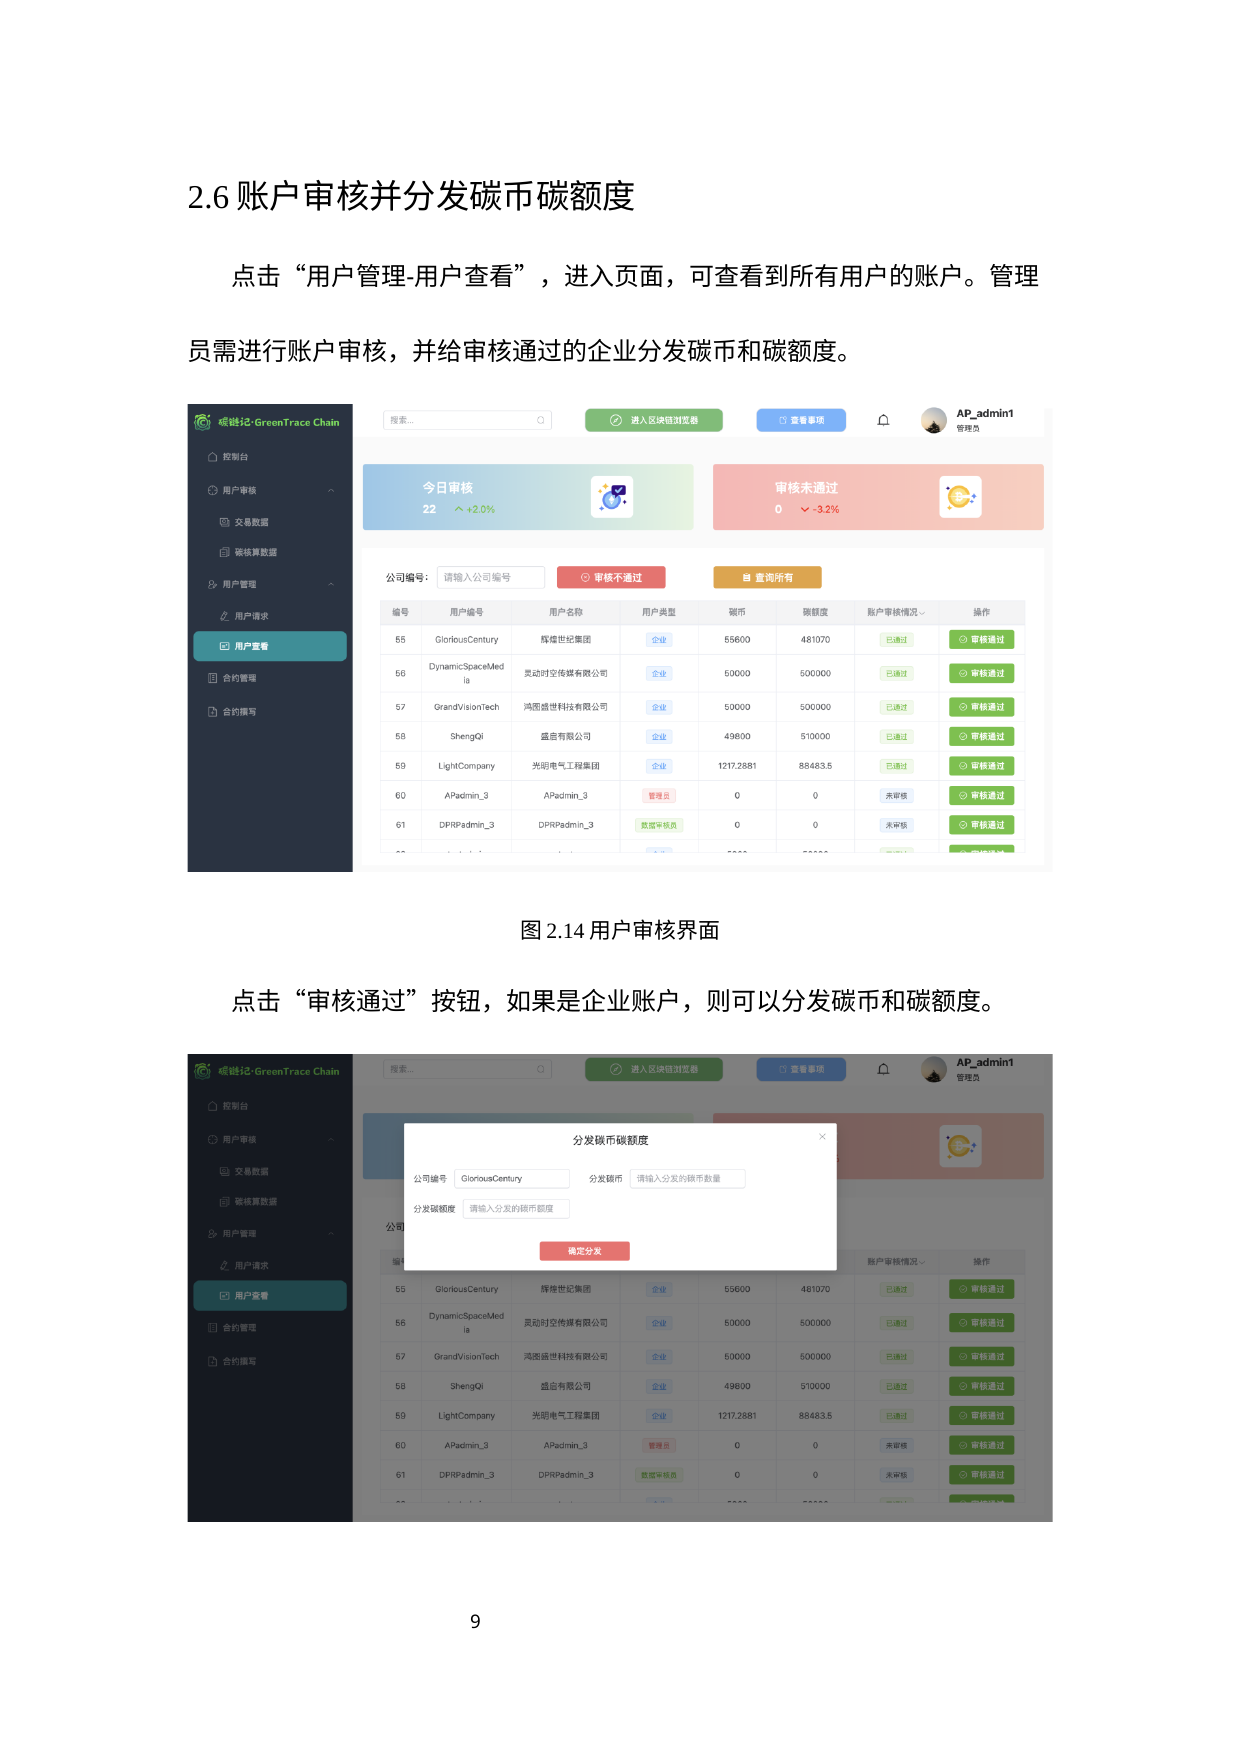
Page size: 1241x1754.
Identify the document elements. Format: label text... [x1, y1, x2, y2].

picture [187, 404, 1053, 872]
text 点击“用户管理-用户查看”，进入页面，可查看到所有用户的账户。管理员需进行账户审核，并给审核通过的企业分发碳币和碳额度。 [187, 242, 1053, 382]
text 图2.14用户审核界面 [187, 913, 1053, 946]
picture [187, 1054, 1053, 1522]
subtitle 2.6账户审核并分发碳币碳额度 [187, 162, 1053, 227]
text 点击“审核通过”按钮，如果是企业账户，则可以分发碳币和碳额度。 [187, 967, 1053, 1032]
